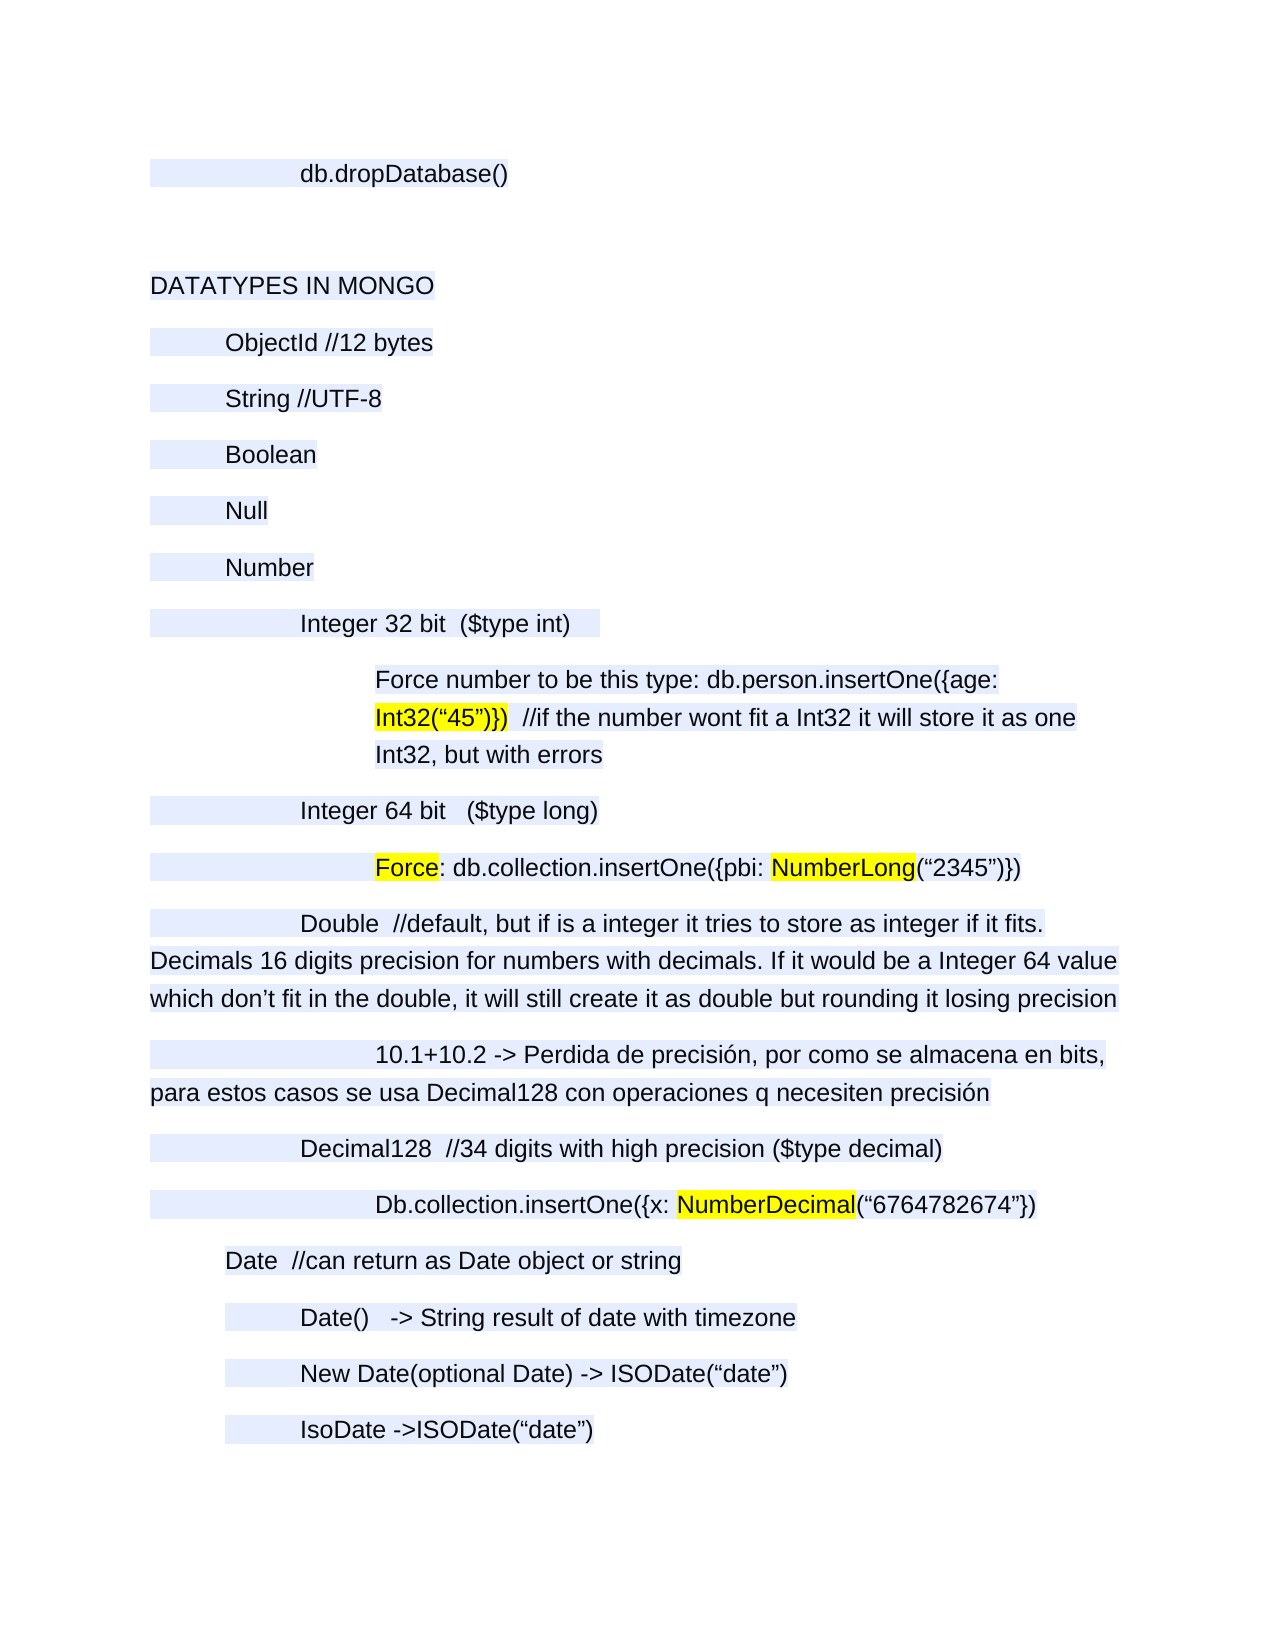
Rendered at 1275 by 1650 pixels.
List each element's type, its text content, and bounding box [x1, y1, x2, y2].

text Db.collection.insertOne({x: NumberDecimal(“6764782674”}) [150, 1181, 1125, 1219]
text DATATYPES IN MONGO [150, 262, 1125, 300]
text Force number to be this type: db.person.insertOne({age: Int32(“45”)}) //if the number wont fit a Int32 it will store it as one Int32, but with errors [375, 656, 1125, 769]
text ObjectId //12 bytes [150, 319, 1125, 356]
text String //UTF-8 [150, 375, 1125, 412]
text Double //default, but if is a integer it tries to store as integer if it fits. Decimals 16 digits precision for numbers with decimals. If it would be a Integer 64 value which don’t fit in the double, it will still create it as double but rounding it losing precision [150, 900, 1125, 1012]
text Integer 32 bit ($type int) [150, 600, 1125, 637]
text Force: db.collection.insertOne({pbi: NumberLong(“2345”)}) [150, 844, 1125, 881]
text New Date(optional Date) -> ISODate(“date”) [150, 1350, 1125, 1387]
text Date() -> String result of date with timezone [150, 1294, 1125, 1331]
text Date //can return as Date object or string [150, 1237, 1125, 1275]
text db.dropDatabase() [150, 150, 1125, 187]
text Boolean [150, 431, 1125, 469]
text Integer 64 bit ($type long) [150, 787, 1125, 825]
text IsoDate ->ISODate(“date”) [150, 1406, 1125, 1444]
text Null [150, 487, 1125, 525]
text Decimal128 //34 digits with high precision ($type decimal) [150, 1125, 1125, 1162]
text Number [150, 544, 1125, 581]
text 10.1+10.2 -> Perdida de precisión, por como se almacena en bits, para estos casos se usa Decimal128 con operaciones q necesiten precisión [150, 1031, 1125, 1106]
